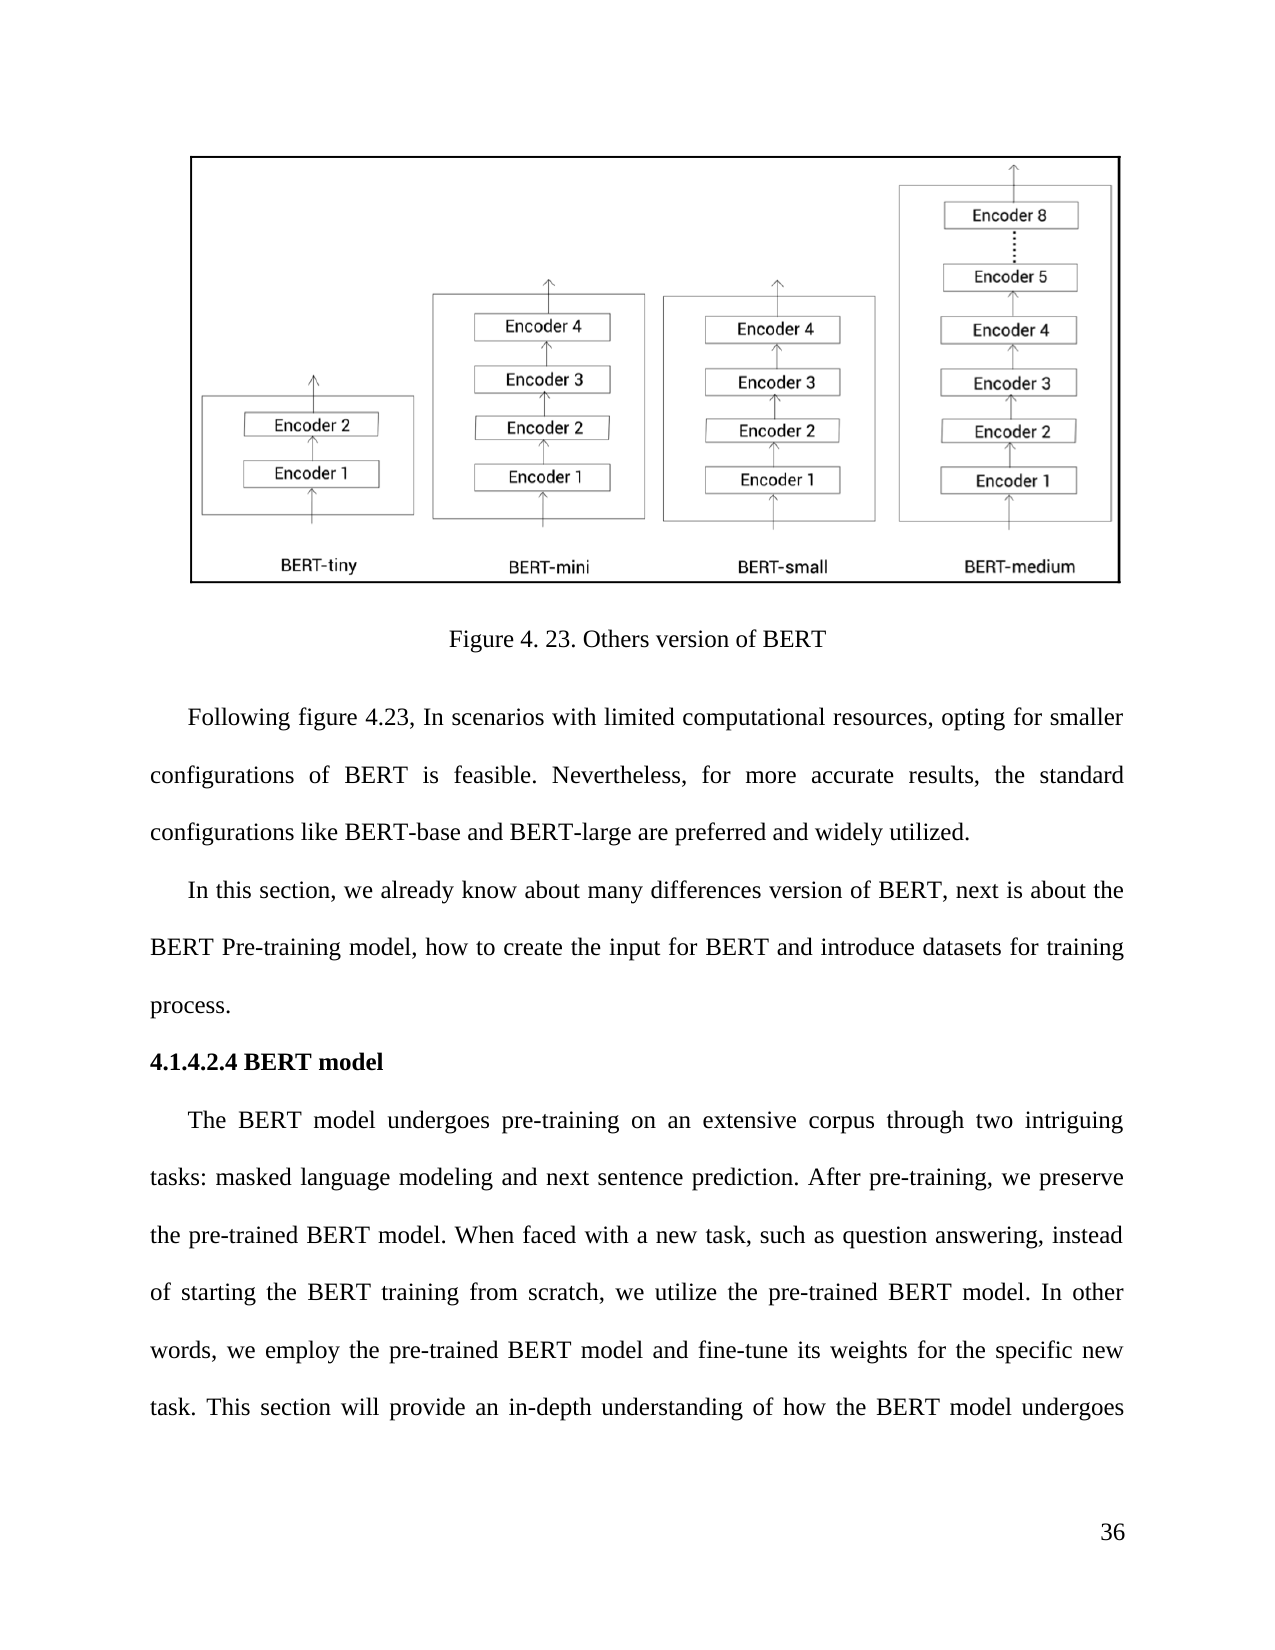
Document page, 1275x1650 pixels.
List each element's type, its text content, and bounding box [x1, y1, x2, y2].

text Figure 4. 23. Others version of BERT [150, 624, 1125, 653]
text Following figure 4.23, In scenarios with limited computational resources, opting for smaller configurations of BERT is feasible. Nevertheless, for more accurate results, the standard configurations like BERT-base and BERT-large are preferred and widely utilized. [150, 702, 1125, 846]
text 4.1.4.2.4 BERT model [150, 1047, 1125, 1076]
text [150, 1105, 1125, 1421]
text In this section, we already know about many differences version of BERT, next is about the BERT Pre-training model, how to create the input for BERT and introduce datasets for training process. [150, 875, 1125, 1019]
picture [187, 150, 1130, 591]
